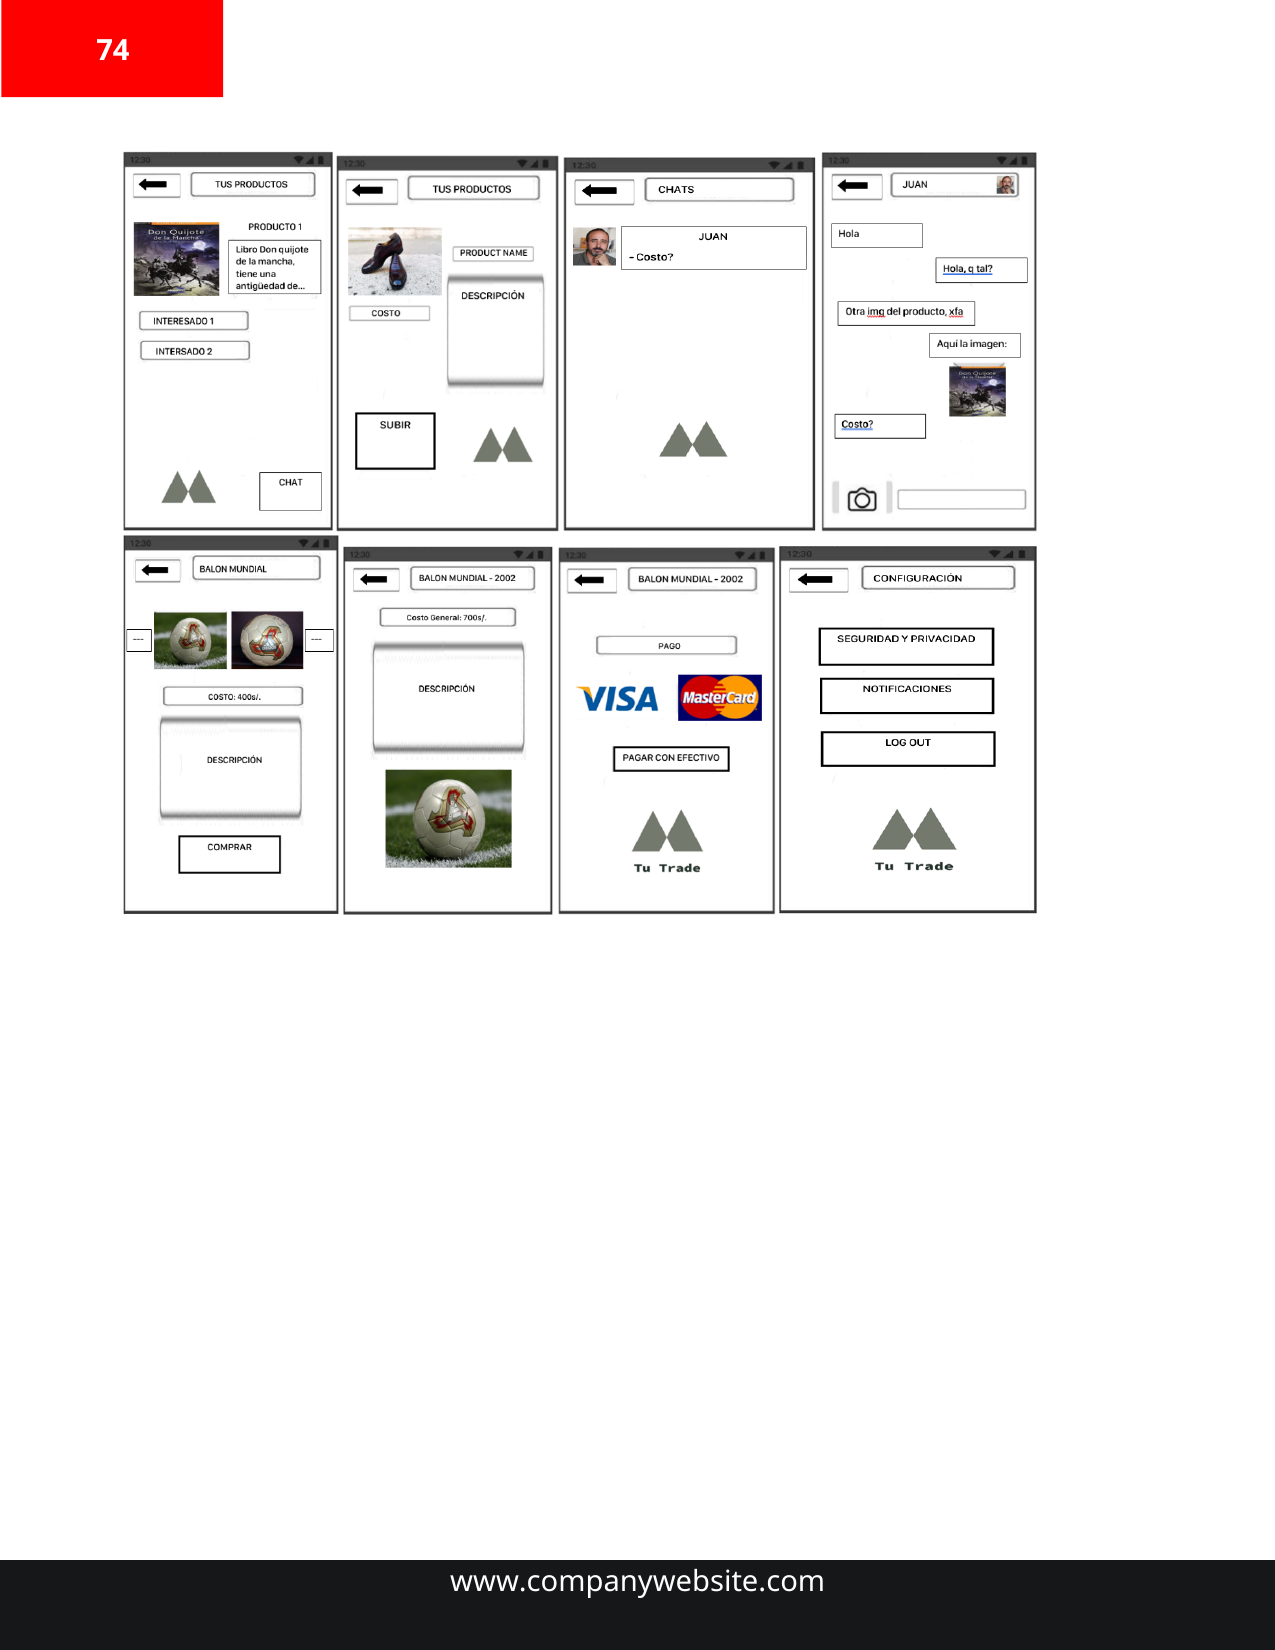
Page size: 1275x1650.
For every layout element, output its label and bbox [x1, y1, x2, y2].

picture [120, 148, 1038, 917]
